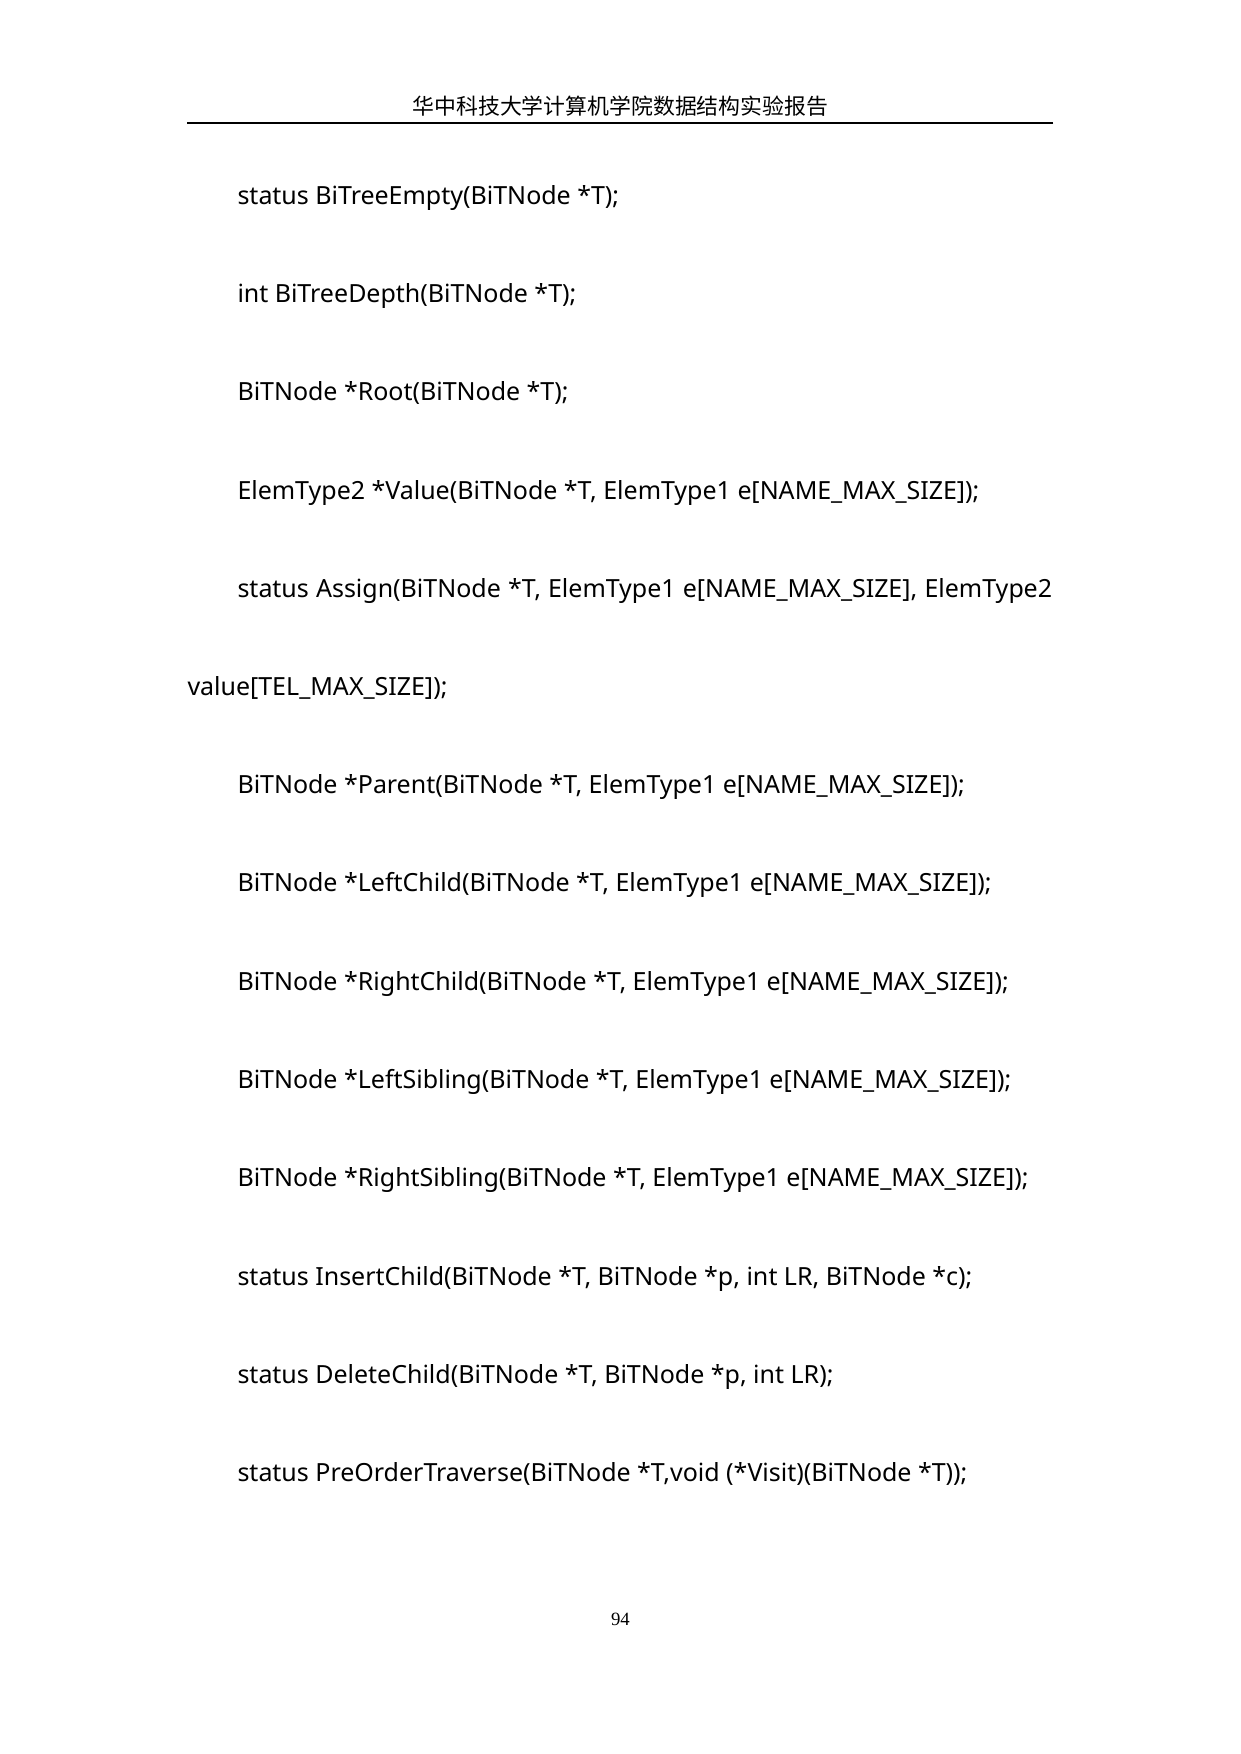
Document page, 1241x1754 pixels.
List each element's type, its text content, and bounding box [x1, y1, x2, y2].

text BiTNode *Parent(BiTNode *T, ElemType1 e[NAME_MAX_SIZE]); [187, 751, 1053, 816]
text status InsertChild(BiTNode *T, BiTNode *p, int LR, BiTNode *c); [187, 1243, 1053, 1308]
text BiTNode *RightChild(BiTNode *T, ElemType1 e[NAME_MAX_SIZE]); [187, 948, 1053, 1013]
text BiTNode *LeftChild(BiTNode *T, ElemType1 e[NAME_MAX_SIZE]); [187, 849, 1053, 914]
text BiTNode *RightSibling(BiTNode *T, ElemType1 e[NAME_MAX_SIZE]); [187, 1144, 1053, 1209]
text status BiTreeEmpty(BiTNode *T); [187, 162, 1053, 227]
text status DeleteChild(BiTNode *T, BiTNode *p, int LR); [187, 1341, 1053, 1406]
text int BiTreeDepth(BiTNode *T); [187, 260, 1053, 325]
text status PreOrderTraverse(BiTNode *T,void (*Visit)(BiTNode *T)); [187, 1439, 1053, 1504]
text status Assign(BiTNode *T, ElemType1 e[NAME_MAX_SIZE], ElemType2 value[TEL_MAX_SIZE]); [187, 555, 1053, 718]
text BiTNode *LeftSibling(BiTNode *T, ElemType1 e[NAME_MAX_SIZE]); [187, 1046, 1053, 1111]
text ElemType2 *Value(BiTNode *T, ElemType1 e[NAME_MAX_SIZE]); [187, 457, 1053, 522]
text BiTNode *Root(BiTNode *T); [187, 359, 1053, 424]
